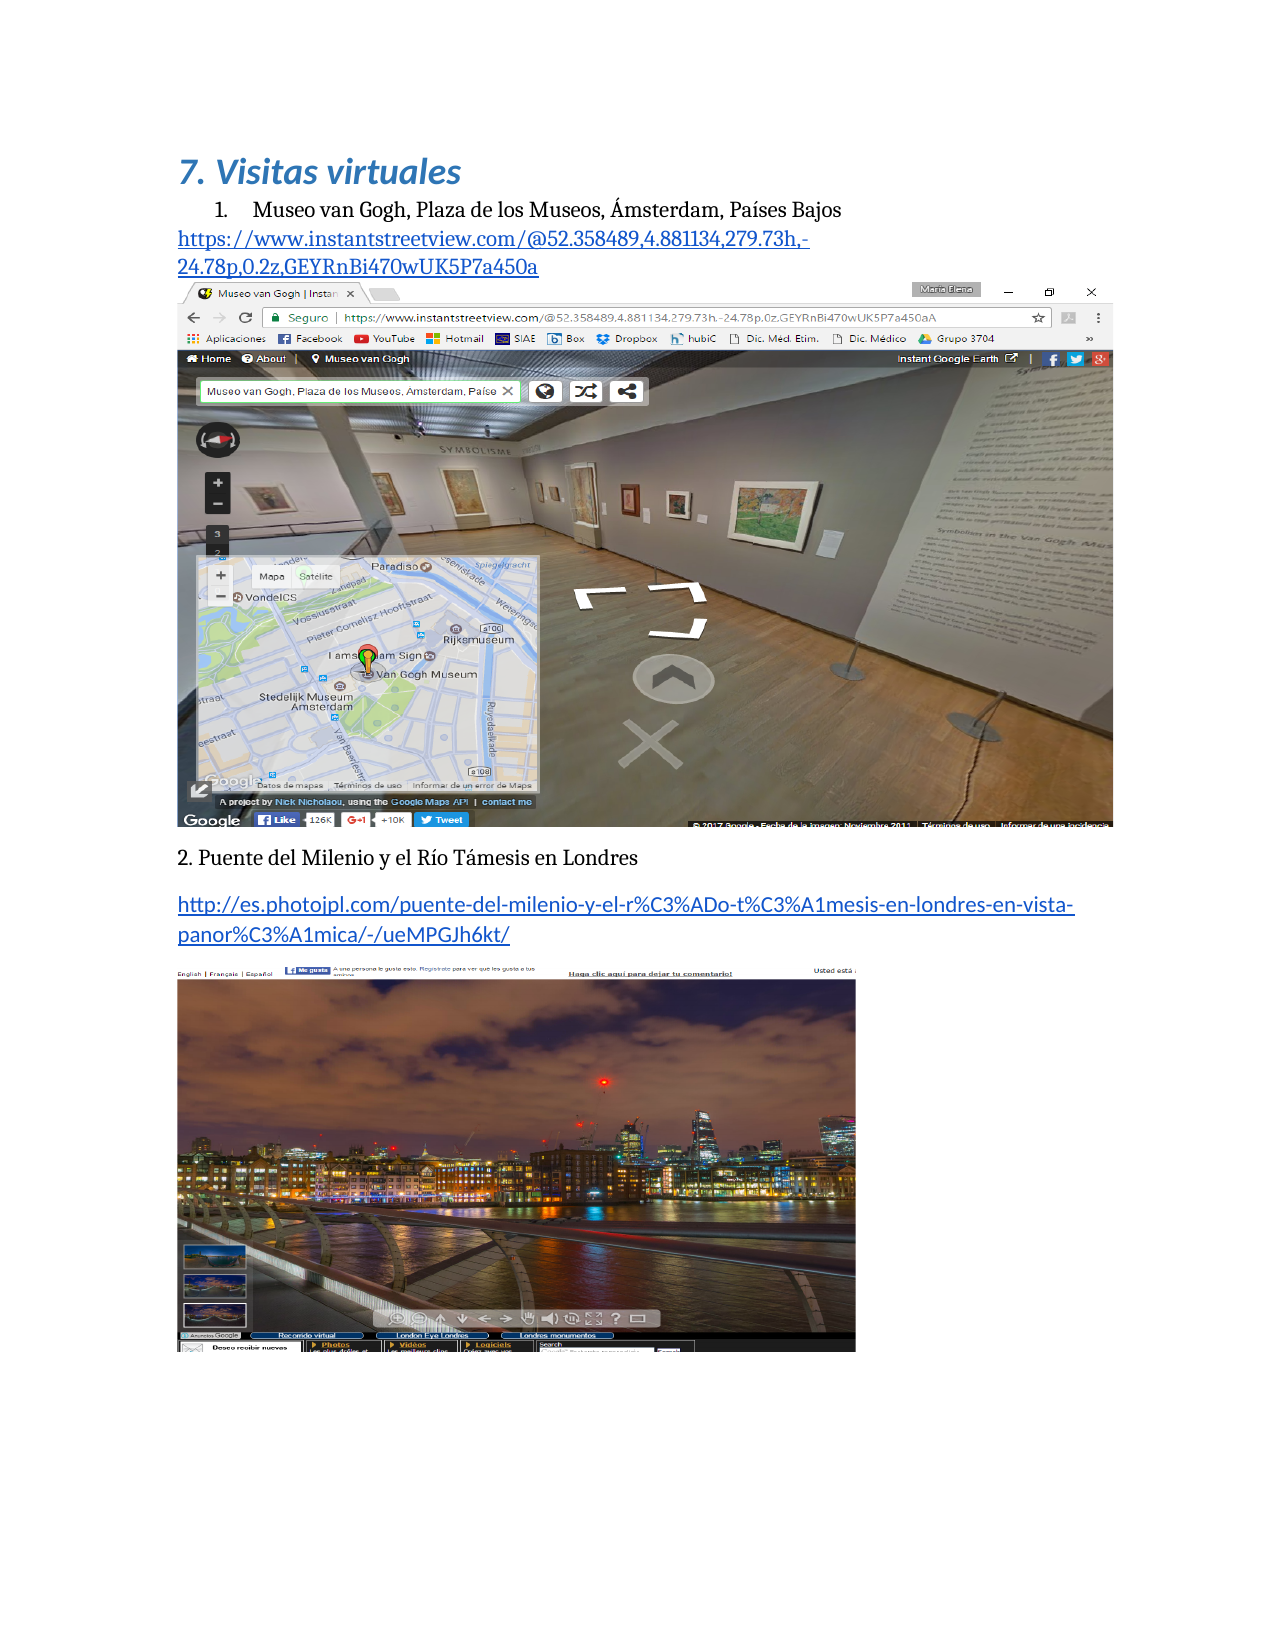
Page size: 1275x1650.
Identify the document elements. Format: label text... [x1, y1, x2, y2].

picture [177, 282, 1114, 827]
text 2. Puente del Milenio y el Río Támesis en Londres [177, 845, 1098, 871]
list Museo van Gogh, Plaza de los Museos, Ámsterdam, Países Bajos [215, 197, 1098, 223]
picture [177, 967, 856, 1352]
subtitle 7. Visitas virtuales [177, 148, 1098, 193]
text http://es.photojpl.com/puente-del-milenio-y-el-r%C3%ADo-t%C3%A1mesis-en-londres-en-vista-panor%C3%A1mica/-/ueMPGJh6kt/ [177, 890, 1098, 948]
text https://www.instantstreetview.com/@52.358489,4.881134,279.73h,-24.78p,0.2z,GEYRnBi470wUK5P7a450a [177, 226, 1098, 282]
